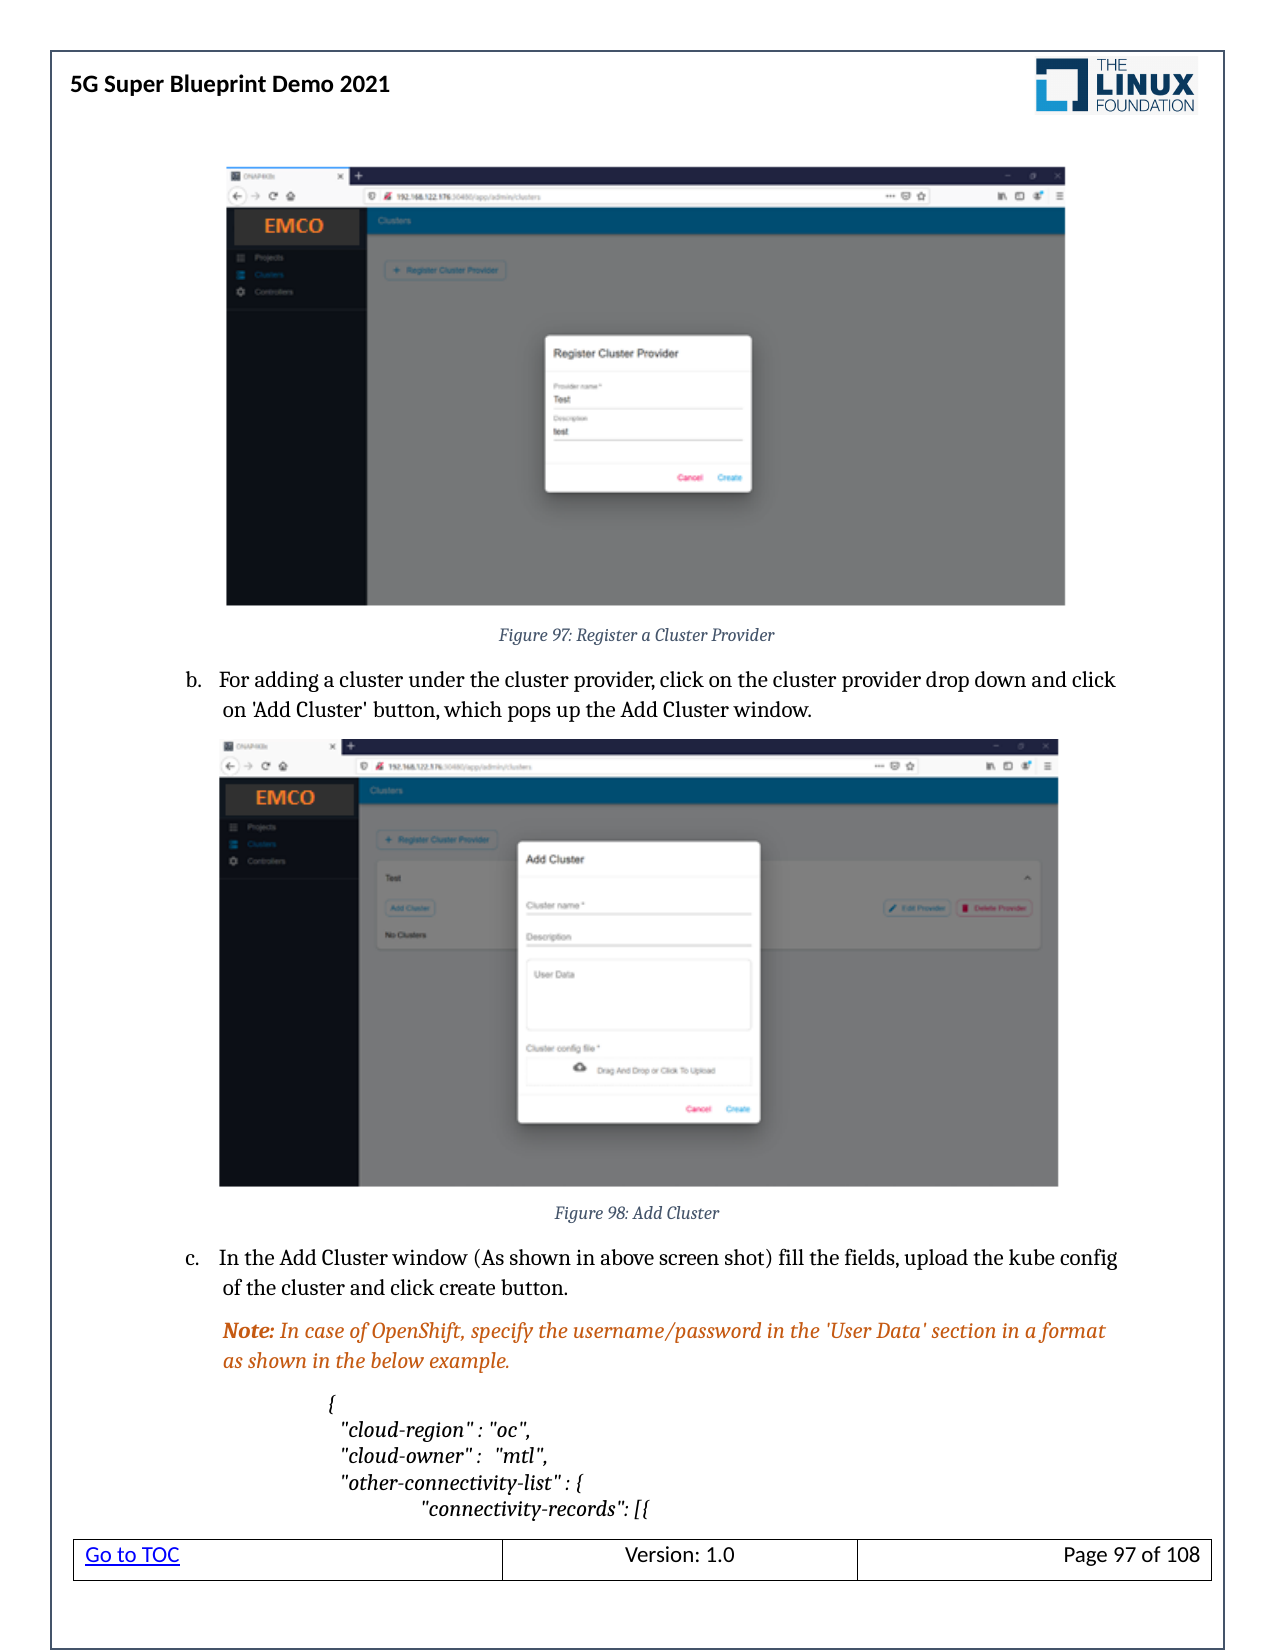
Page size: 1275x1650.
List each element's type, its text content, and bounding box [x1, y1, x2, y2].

text Note: In case of OpenShift, specify the username/password in the 'User Data' section in a format as shown in the below example. [223, 1318, 1127, 1374]
text Figure 97: Register a Cluster Provider [148, 624, 1127, 646]
text Figure 98: Add Cluster [148, 1202, 1127, 1224]
picture [218, 739, 1060, 1190]
list For adding a cluster under the cluster provider, click on the cluster provider drop down and click on 'Add Cluster' button, which pops up the Add Cluster window. [185, 667, 1127, 723]
picture [1034, 56, 1199, 115]
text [327, 1391, 1127, 1522]
picture [222, 162, 1070, 612]
list In the Add Cluster window (As shown in above screen shot) fill the fields, upload the kube config of the cluster and click create button. [185, 1245, 1127, 1301]
